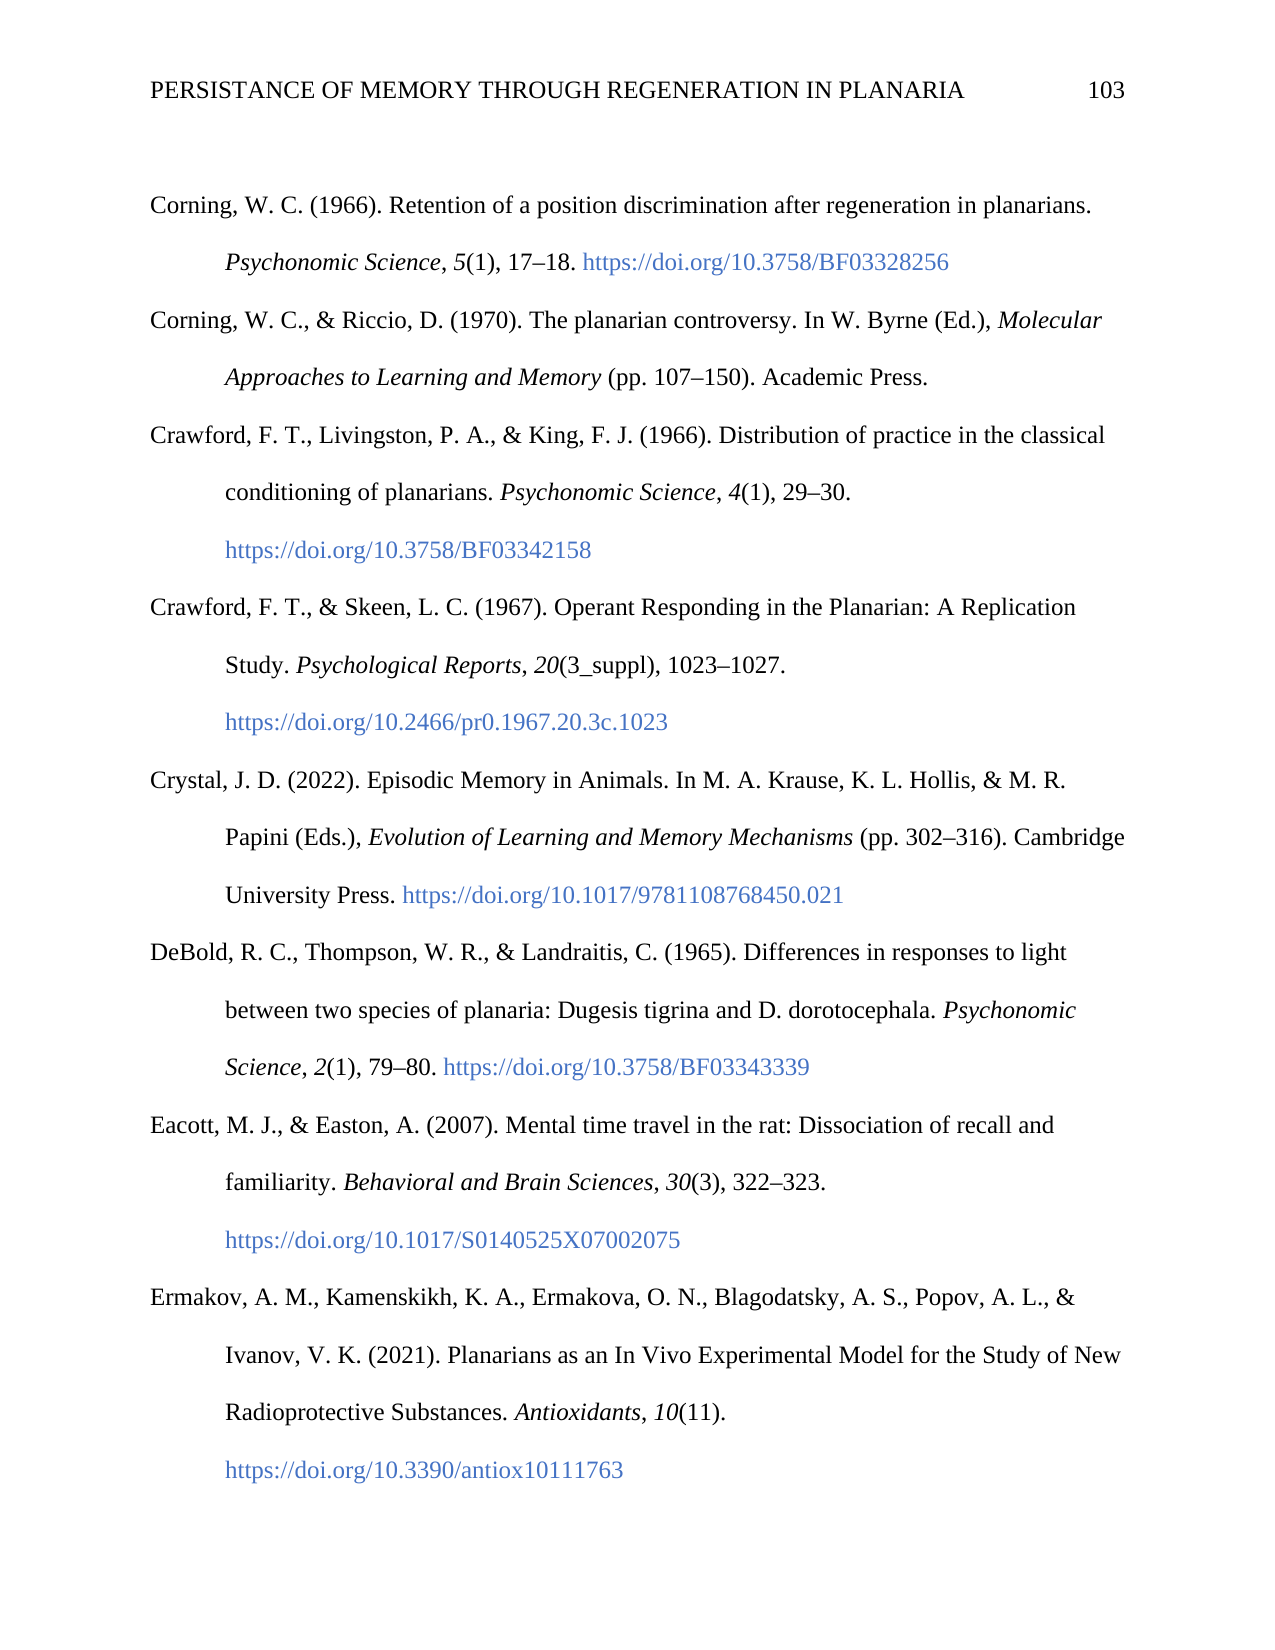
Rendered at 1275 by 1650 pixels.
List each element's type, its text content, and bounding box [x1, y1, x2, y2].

text Crawford, F. T., & Skeen, L. C. (1967). Operant Responding in the Planarian: A Replication Study. Psychological Reports, 20(3_suppl), 1023–1027. https://doi.org/10.2466/pr0.1967.20.3c.1023 [150, 592, 1125, 736]
text Crawford, F. T., Livingston, P. A., & King, F. J. (1966). Distribution of practice in the classical conditioning of planarians. Psychonomic Science, 4(1), 29–30. https://doi.org/10.3758/BF03342158 [150, 420, 1125, 564]
text Eacott, M. J., & Easton, A. (2007). Mental time travel in the rat: Dissociation of recall and familiarity. Behavioral and Brain Sciences, 30(3), 322–323. https://doi.org/10.1017/S0140525X07002075 [150, 1110, 1125, 1254]
text Ermakov, A. M., Kamenskikh, K. A., Ermakova, O. N., Blagodatsky, A. S., Popov, A. L., & Ivanov, V. K. (2021). Planarians as an In Vivo Experimental Model for the Study of New Radioprotective Substances. Antioxidants, 10(11). https://doi.org/10.3390/antiox10111763 [150, 1282, 1125, 1484]
text DeBold, R. C., Thompson, W. R., & Landraitis, C. (1965). Differences in responses to light between two species of planaria: Dugesis tigrina and D. dorotocephala. Psychonomic Science, 2(1), 79–80. https://doi.org/10.3758/BF03343339 [150, 937, 1125, 1081]
text Crystal, J. D. (2022). Episodic Memory in Animals. In M. A. Krause, K. L. Hollis, & M. R. Papini (Eds.), Evolution of Learning and Memory Mechanisms (pp. 302–316). Cambridge University Press. https://doi.org/10.1017/9781108768450.021 [150, 765, 1125, 909]
text Corning, W. C. (1966). Retention of a position discrimination after regeneration in planarians. Psychonomic Science, 5(1), 17–18. https://doi.org/10.3758/BF03328256 [150, 190, 1125, 276]
text Corning, W. C., & Riccio, D. (1970). The planarian controversy. In W. Byrne (Ed.), Molecular Approaches to Learning and Memory (pp. 107–150). Academic Press. [150, 305, 1125, 391]
